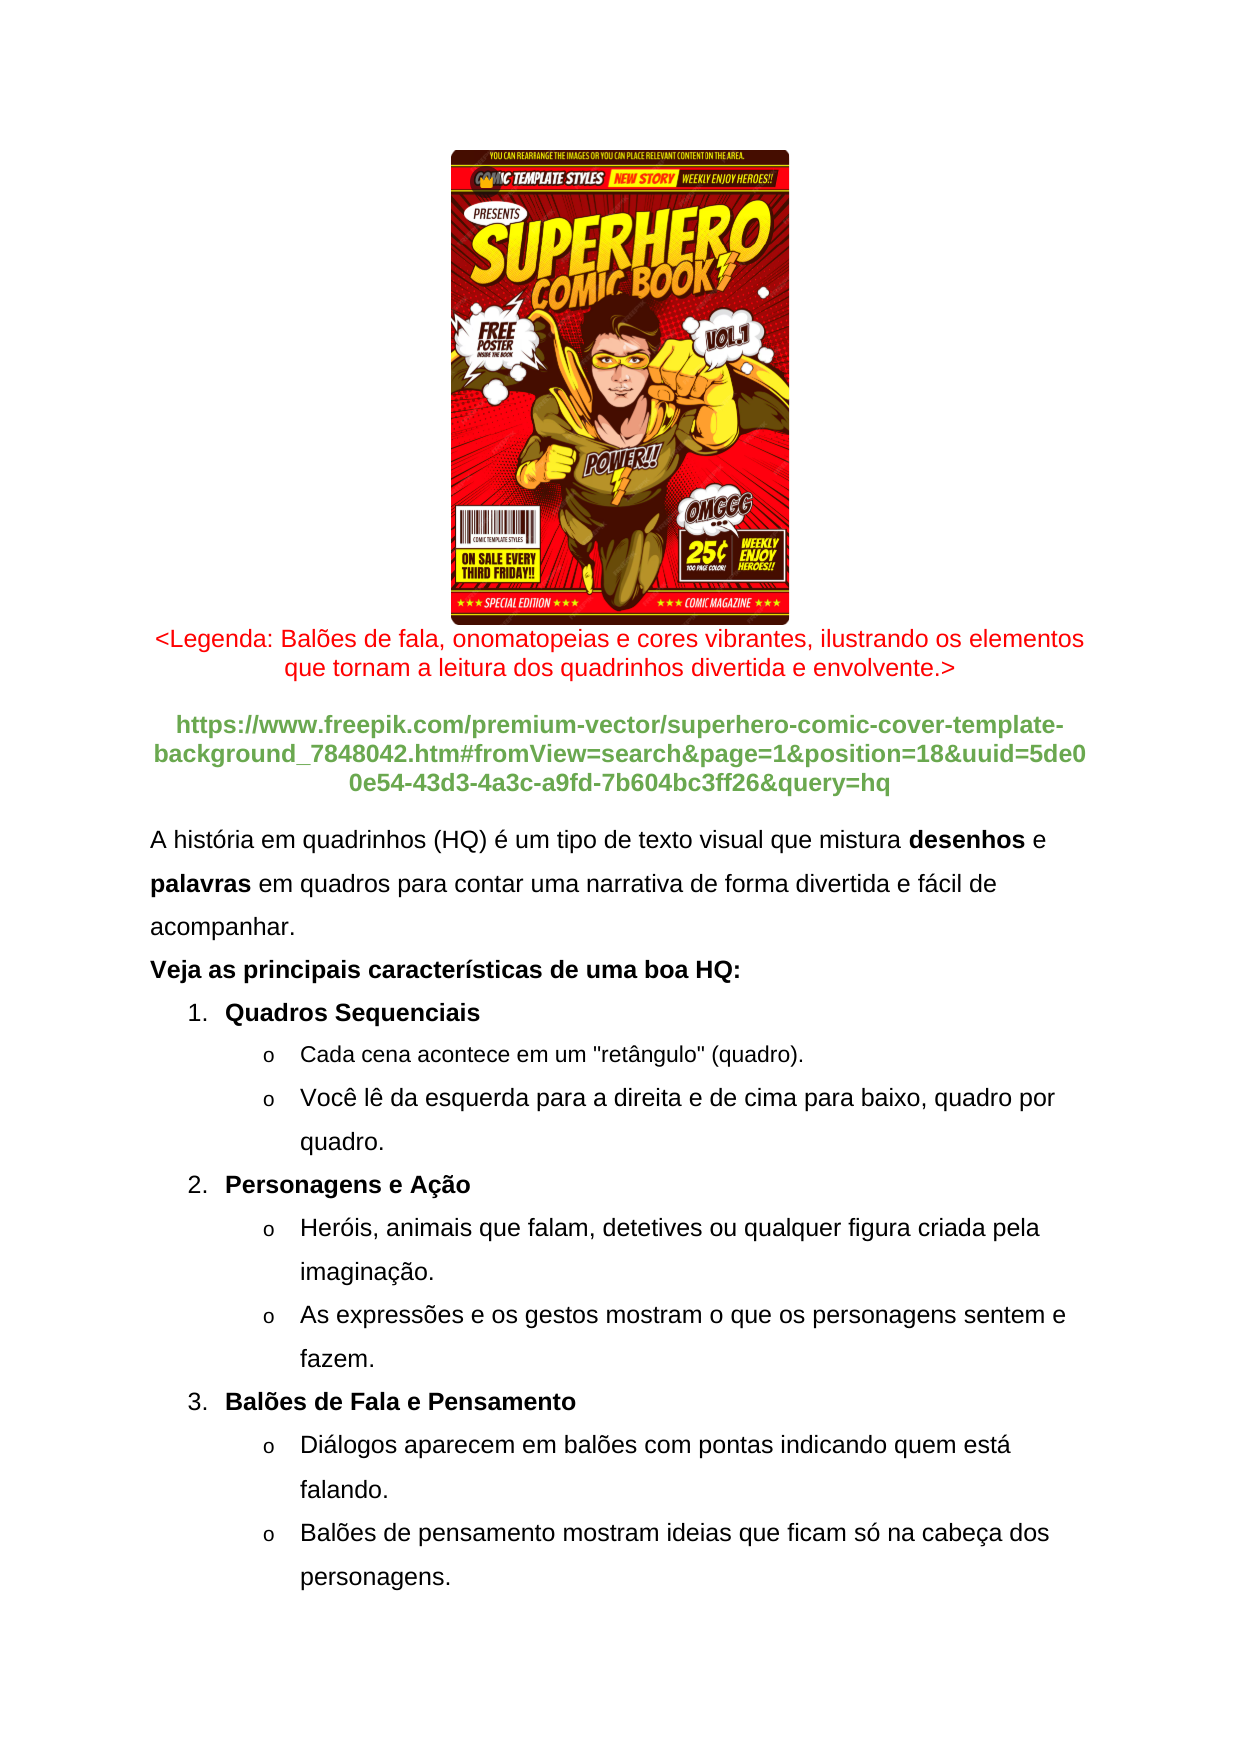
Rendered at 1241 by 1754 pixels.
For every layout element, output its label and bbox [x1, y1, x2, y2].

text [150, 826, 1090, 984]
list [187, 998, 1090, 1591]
picture [451, 150, 790, 625]
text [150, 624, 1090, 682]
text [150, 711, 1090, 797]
